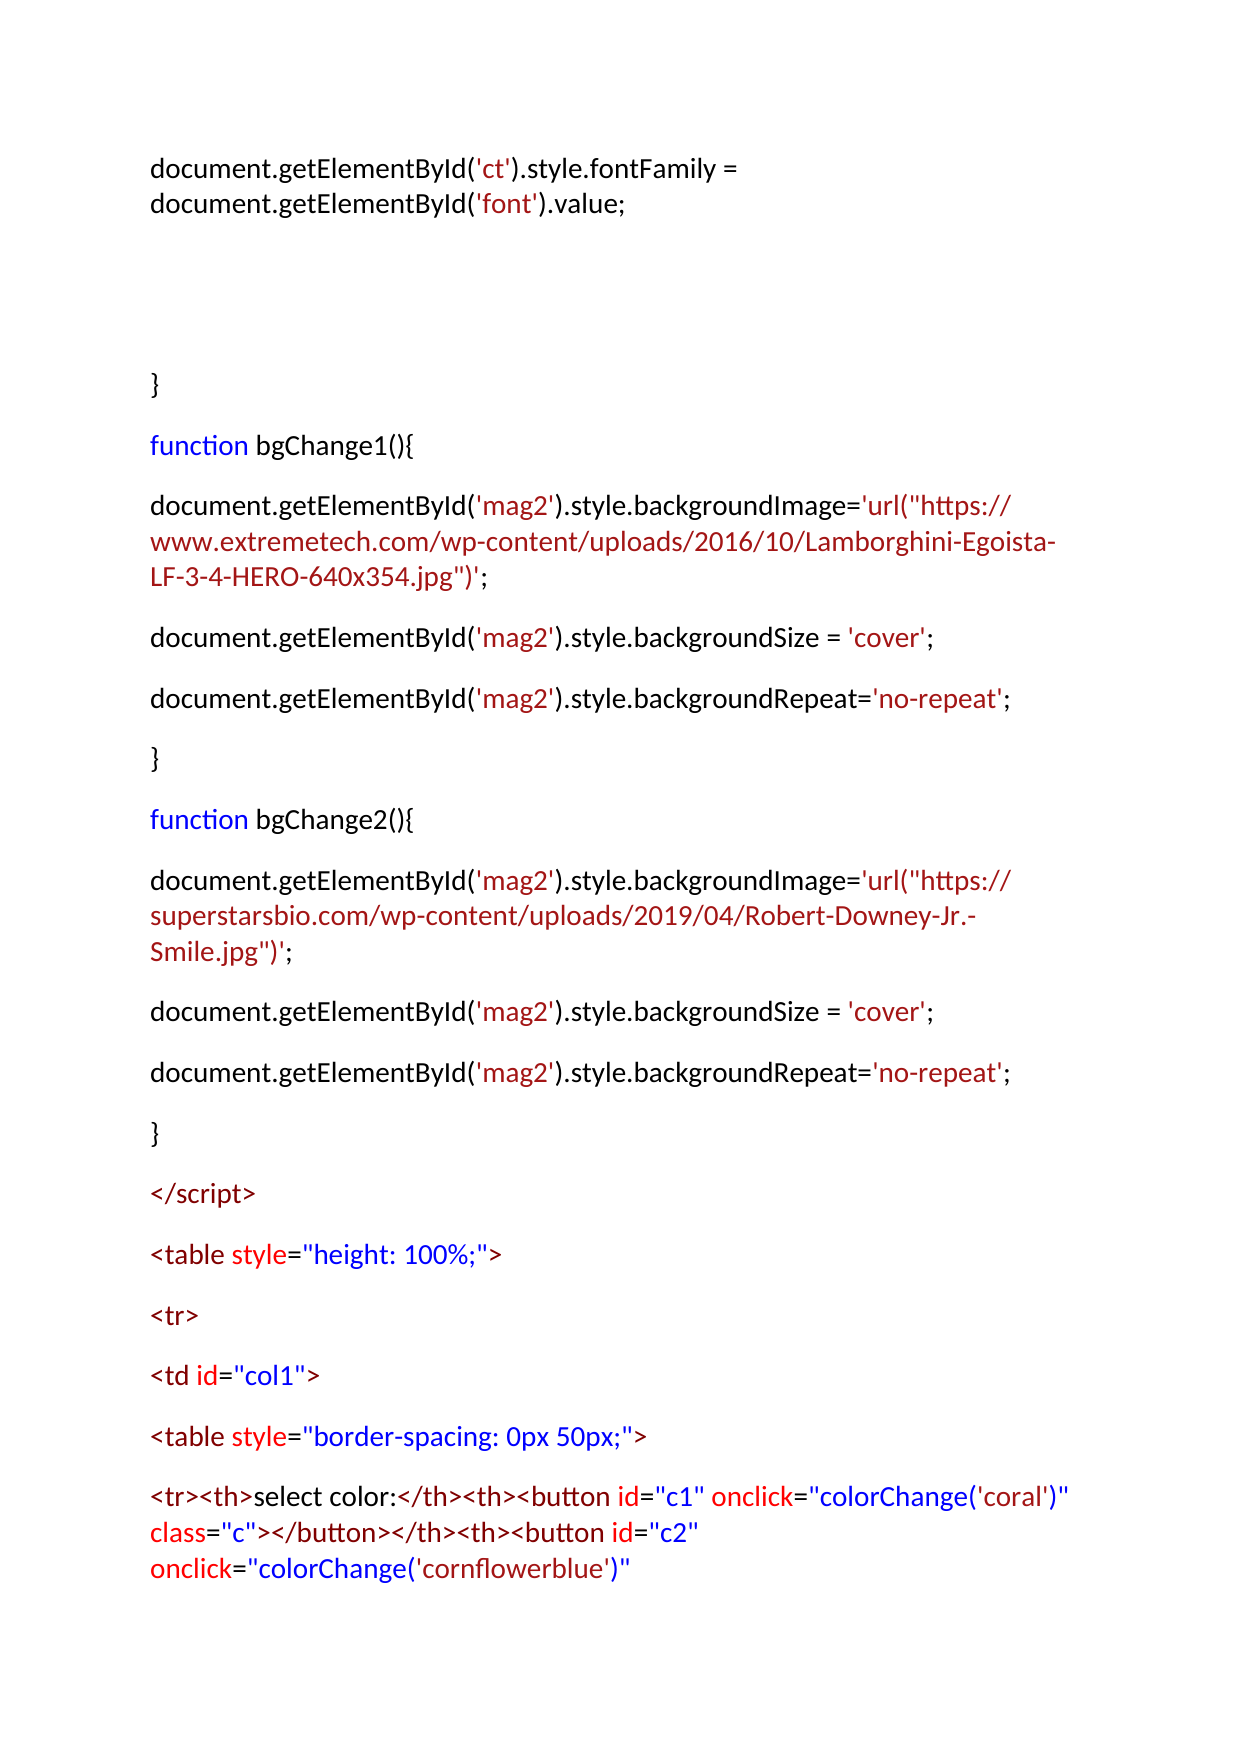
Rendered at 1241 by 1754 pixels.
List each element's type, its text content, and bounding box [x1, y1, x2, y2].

text <td id="col1"> [150, 1357, 1090, 1393]
text } [150, 366, 1090, 402]
text document.getElementById('mag2').style.backgroundRepeat='no-repeat'; [150, 680, 1090, 715]
text function bgChange2(){ [150, 801, 1090, 837]
text } [150, 1115, 1090, 1150]
text <tr> [150, 1297, 1090, 1332]
text function bgChange1(){ [150, 427, 1090, 462]
text <table style="height: 100%;"> [150, 1236, 1090, 1272]
text } [150, 740, 1090, 776]
text document.getElementById('mag2').style.backgroundImage='url("https://www.extremetech.com/wp-content/uploads/2016/10/Lamborghini-Egoista-LF-3-4-HERO-640x354.jpg")'; [150, 487, 1090, 594]
text document.getElementById('mag2').style.backgroundImage='url("https://superstarsbio.com/wp-content/uploads/2019/04/Robert-Downey-Jr.-Smile.jpg")'; [150, 862, 1090, 968]
text document.getElementById('ct').style.fontFamily = document.getElementById('font').value; [150, 150, 1090, 221]
text <table style="border-spacing: 0px 50px;"> [150, 1418, 1090, 1453]
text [150, 1478, 1090, 1585]
text document.getElementById('mag2').style.backgroundSize = 'cover'; [150, 993, 1090, 1029]
text document.getElementById('mag2').style.backgroundSize = 'cover'; [150, 619, 1090, 655]
text document.getElementById('mag2').style.backgroundRepeat='no-repeat'; [150, 1054, 1090, 1090]
text </script> [150, 1175, 1090, 1211]
